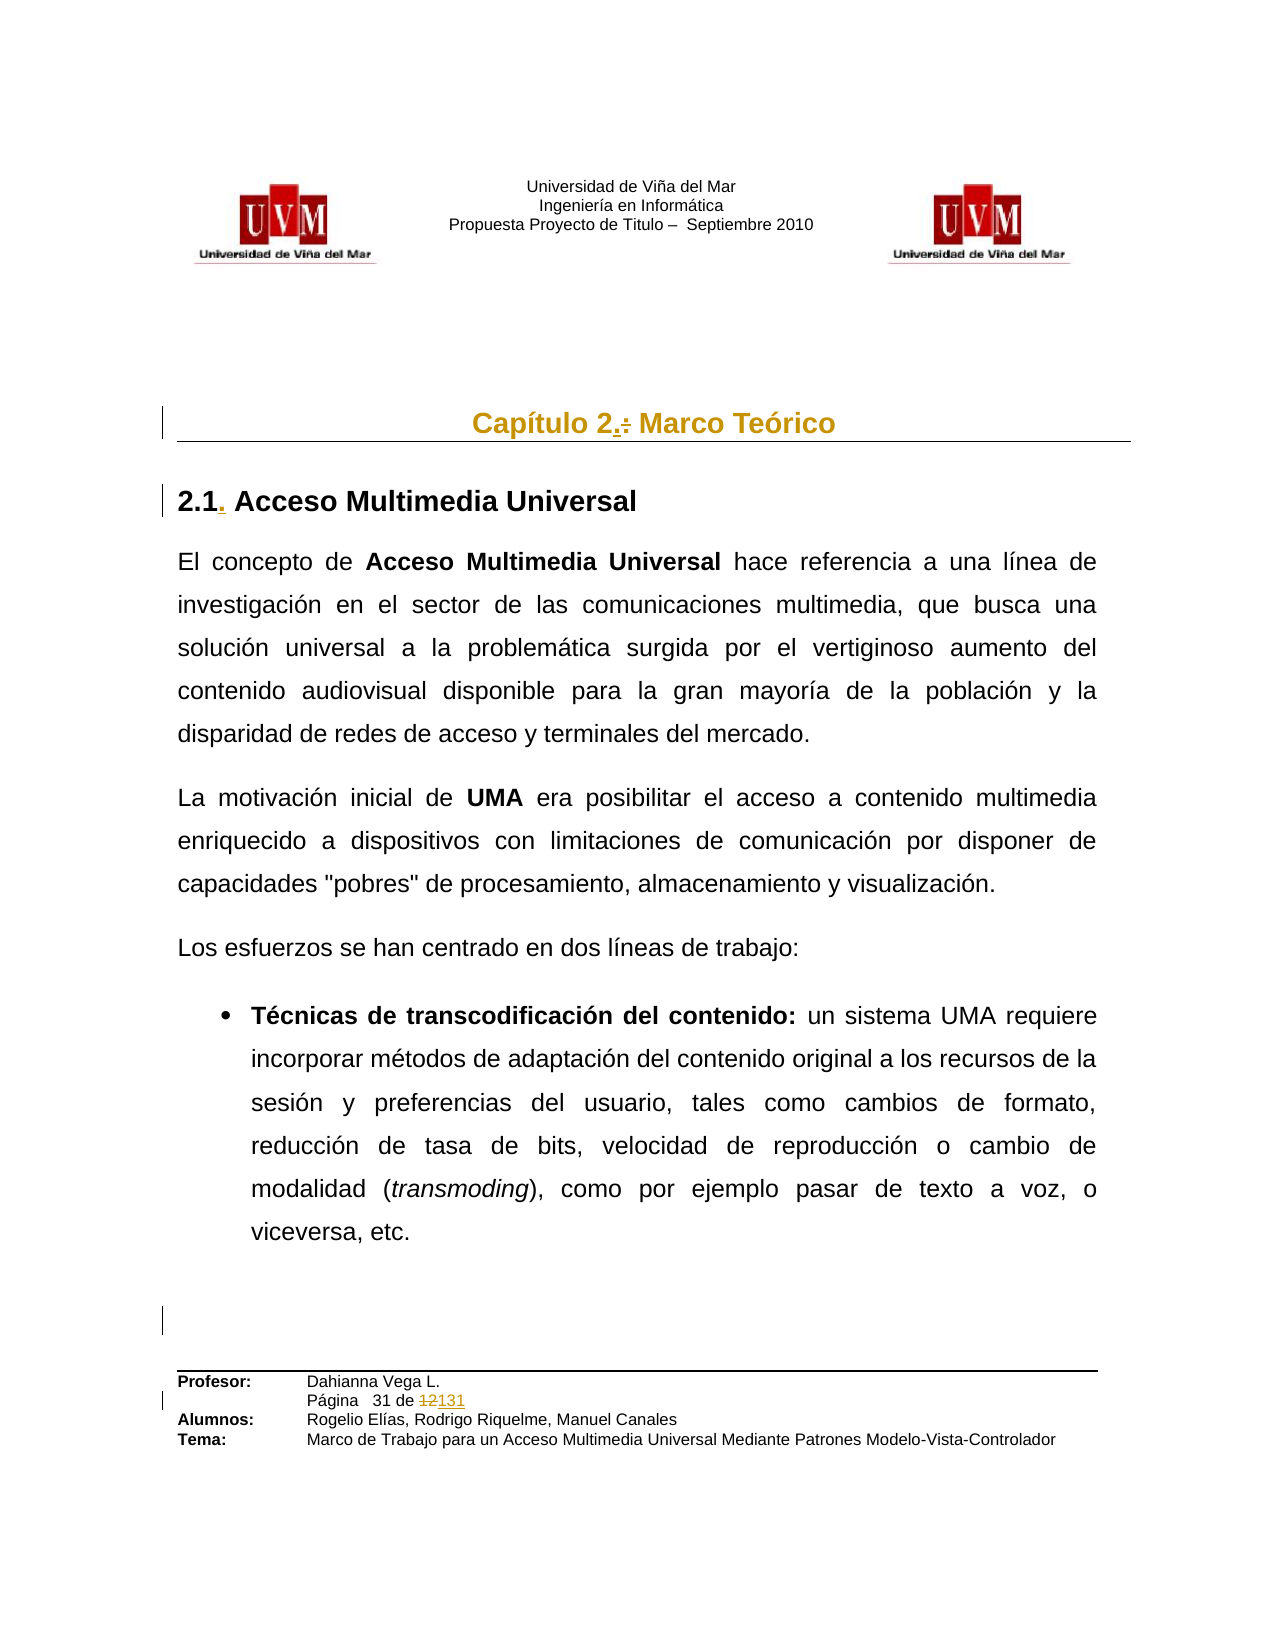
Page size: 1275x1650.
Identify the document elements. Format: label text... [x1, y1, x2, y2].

subtitle 2.1 Acceso Multimedia Universal [177, 484, 1098, 517]
picture [177, 176, 390, 267]
picture [871, 176, 1084, 267]
text La motivación inicial de UMA era posibilitar el acceso a contenido multimedia enriquecido a dispositivos con limitaciones de comunicación por disponer de capacidades "pobres" de procesamiento, almacenamiento y visualización. [177, 783, 1098, 898]
table_header Capítulo 2 Marco Teórico [171, 375, 1136, 471]
text El concepto de Acceso Multimedia Universal hace referencia a una línea de investigación en el sector de las comunicaciones multimedia, que busca una solución universal a la problemática surgida por el vertiginoso aumento del contenido audiovisual disponible para la gran mayoría de la población y la disparidad de redes de acceso y terminales del mercado. [177, 546, 1098, 748]
text Los esfuerzos se han centrado en dos líneas de trabajo: [177, 933, 1098, 962]
list Técnicas de transcodificación del contenido: un sistema UMA requiere incorporar métodos de adaptación del contenido original a los recursos de la sesión y preferencias del usuario, tales como cambios de formato, reducción de tasa de bits, velocidad de reproducción o cambio de modalidad (transmoding), como por ejemplo pasar de texto a voz, o viceversa, etc. [221, 1001, 1098, 1246]
